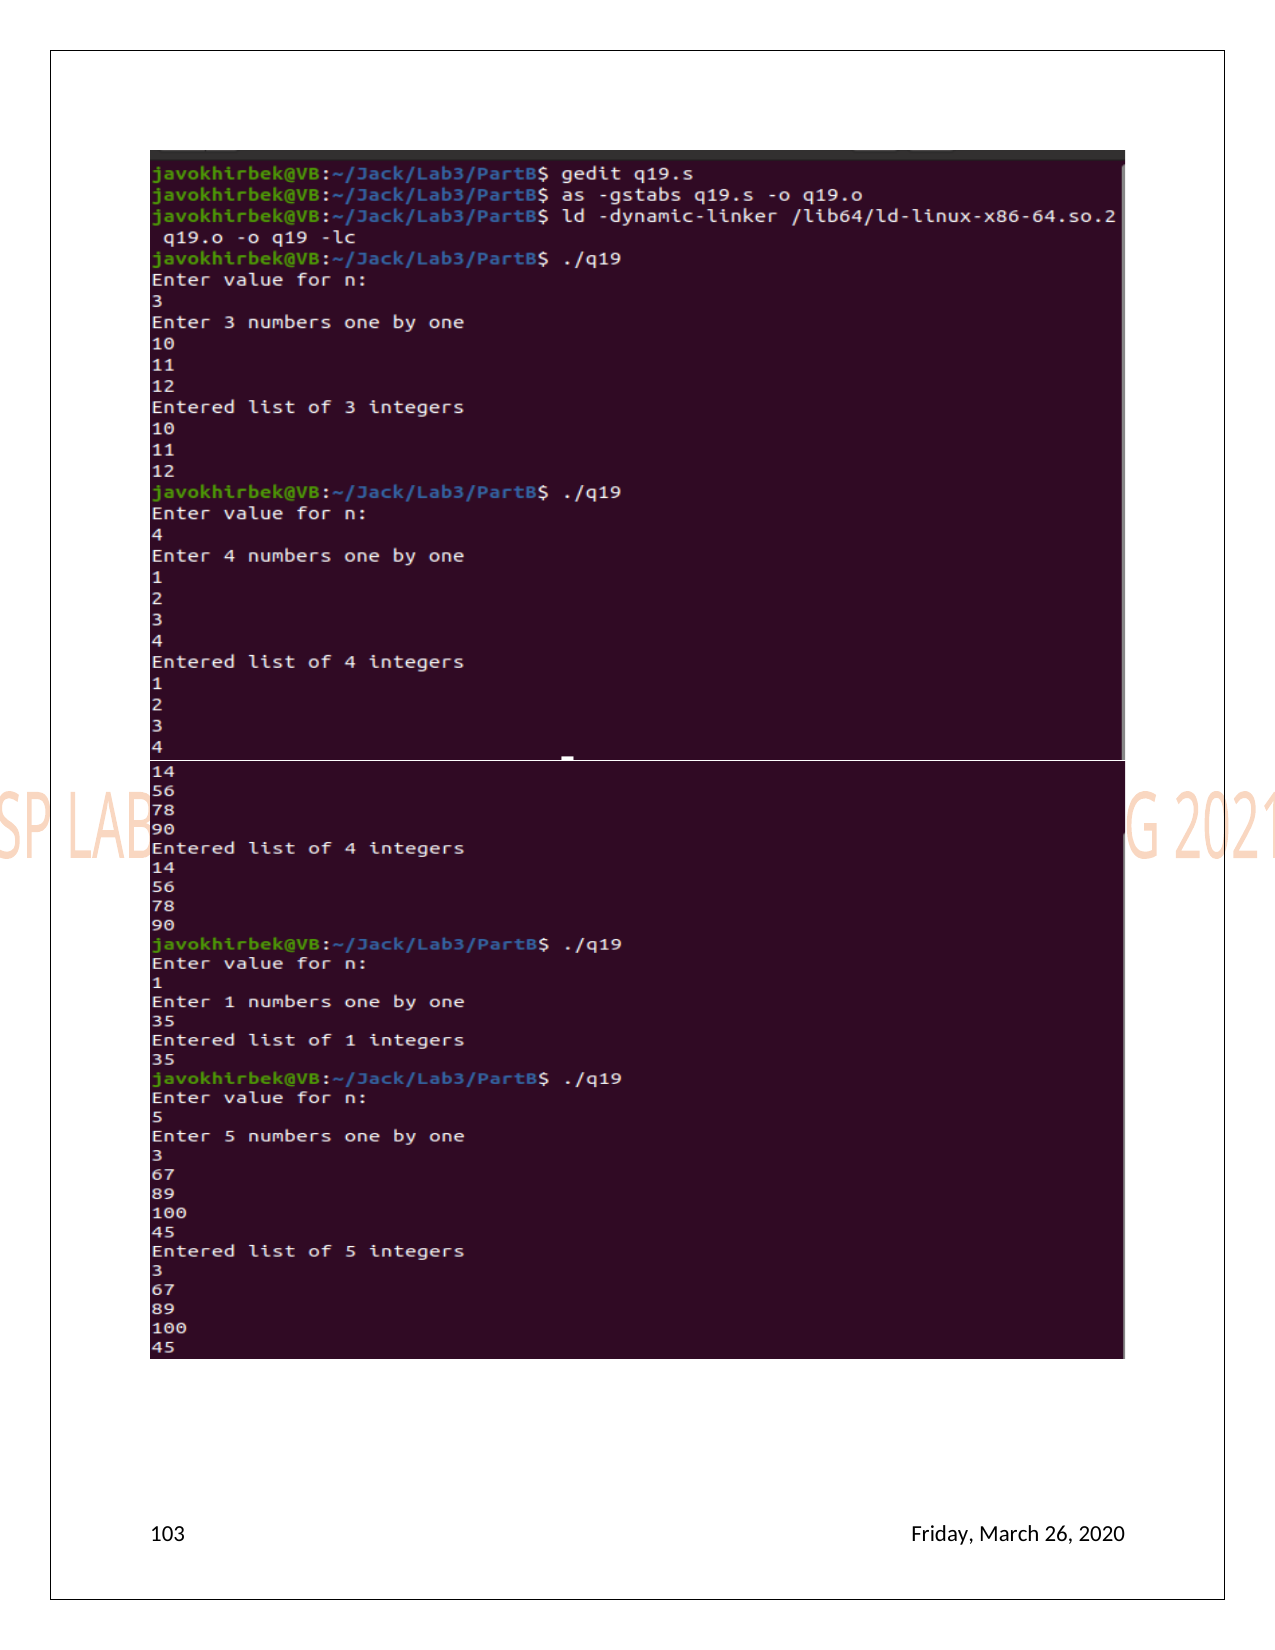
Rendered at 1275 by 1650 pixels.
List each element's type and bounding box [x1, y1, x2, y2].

picture [150, 150, 1125, 760]
picture [150, 761, 1125, 1359]
